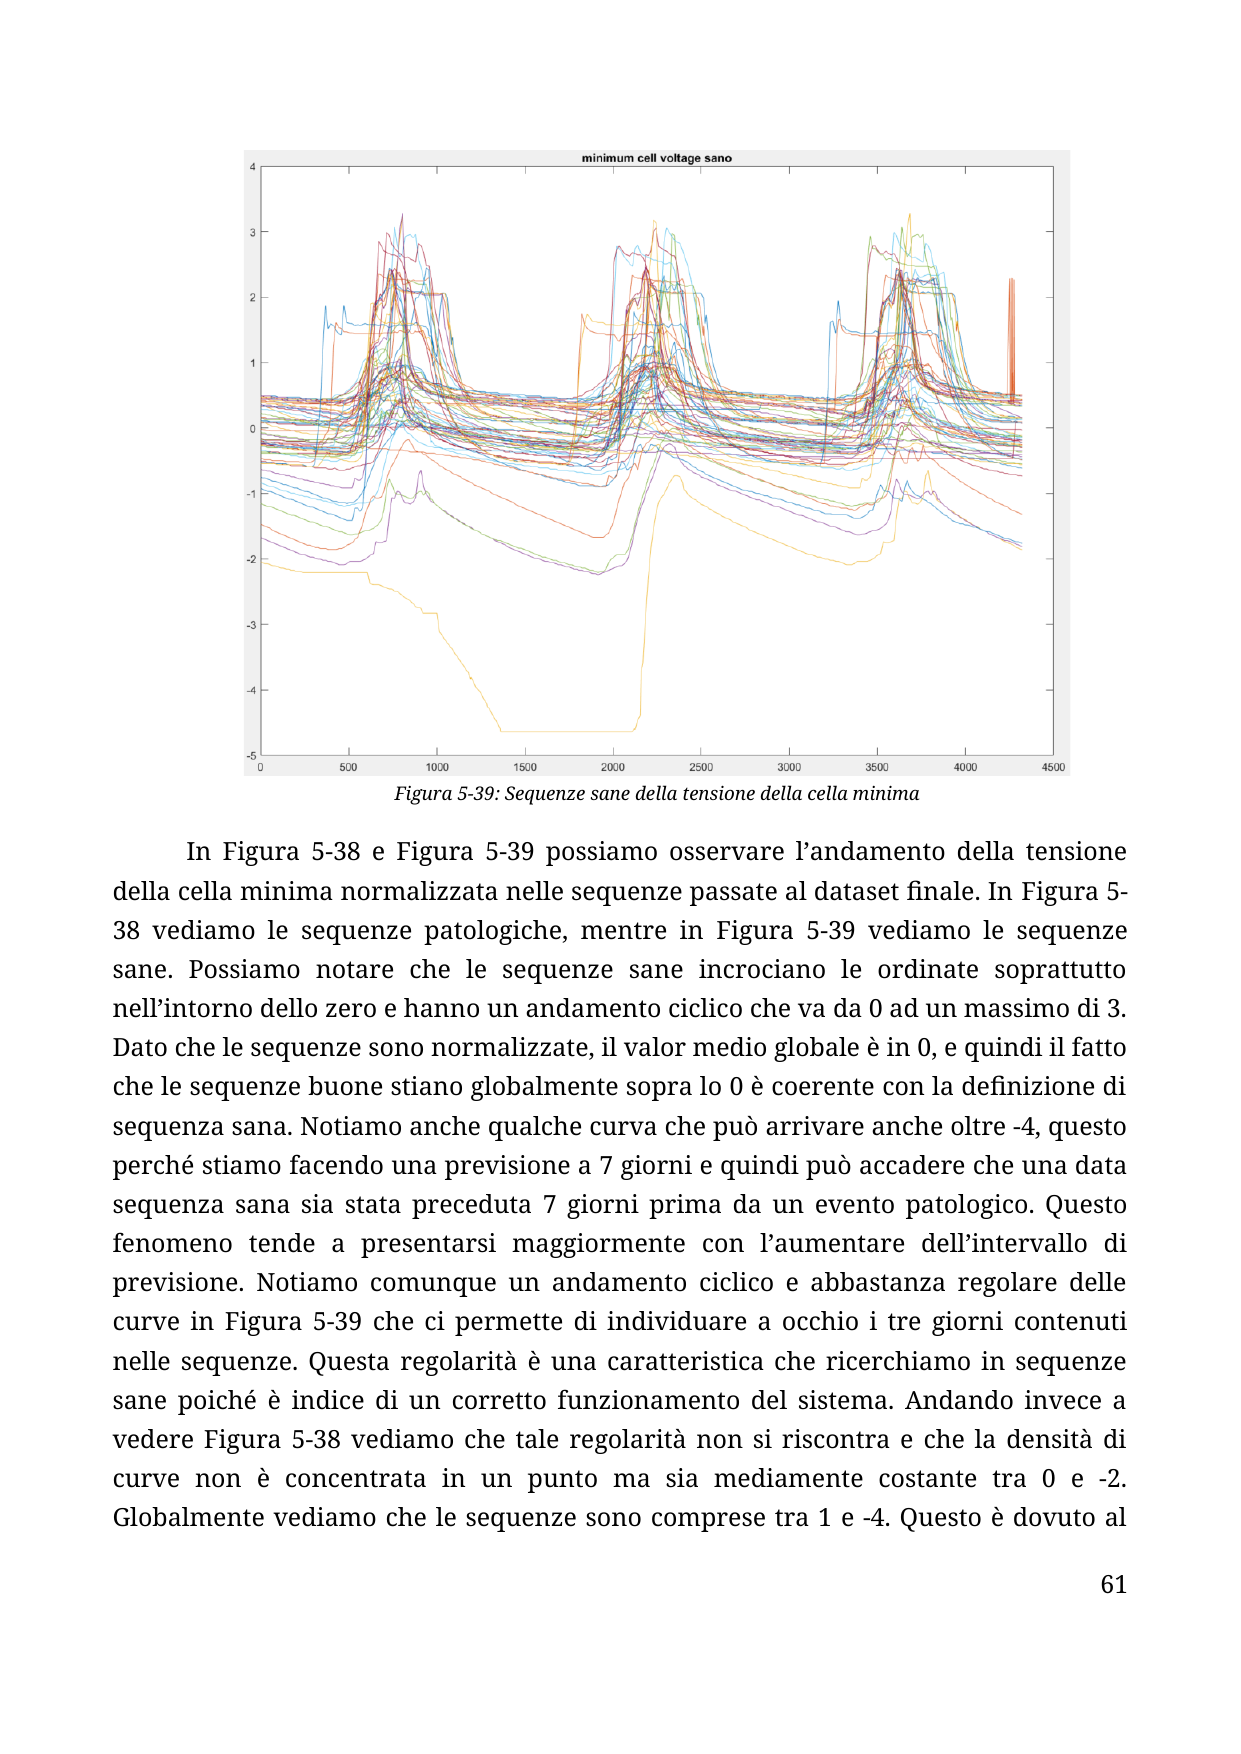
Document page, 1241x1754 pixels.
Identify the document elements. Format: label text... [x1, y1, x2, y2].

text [112, 834, 1128, 1534]
picture [243, 150, 1071, 776]
